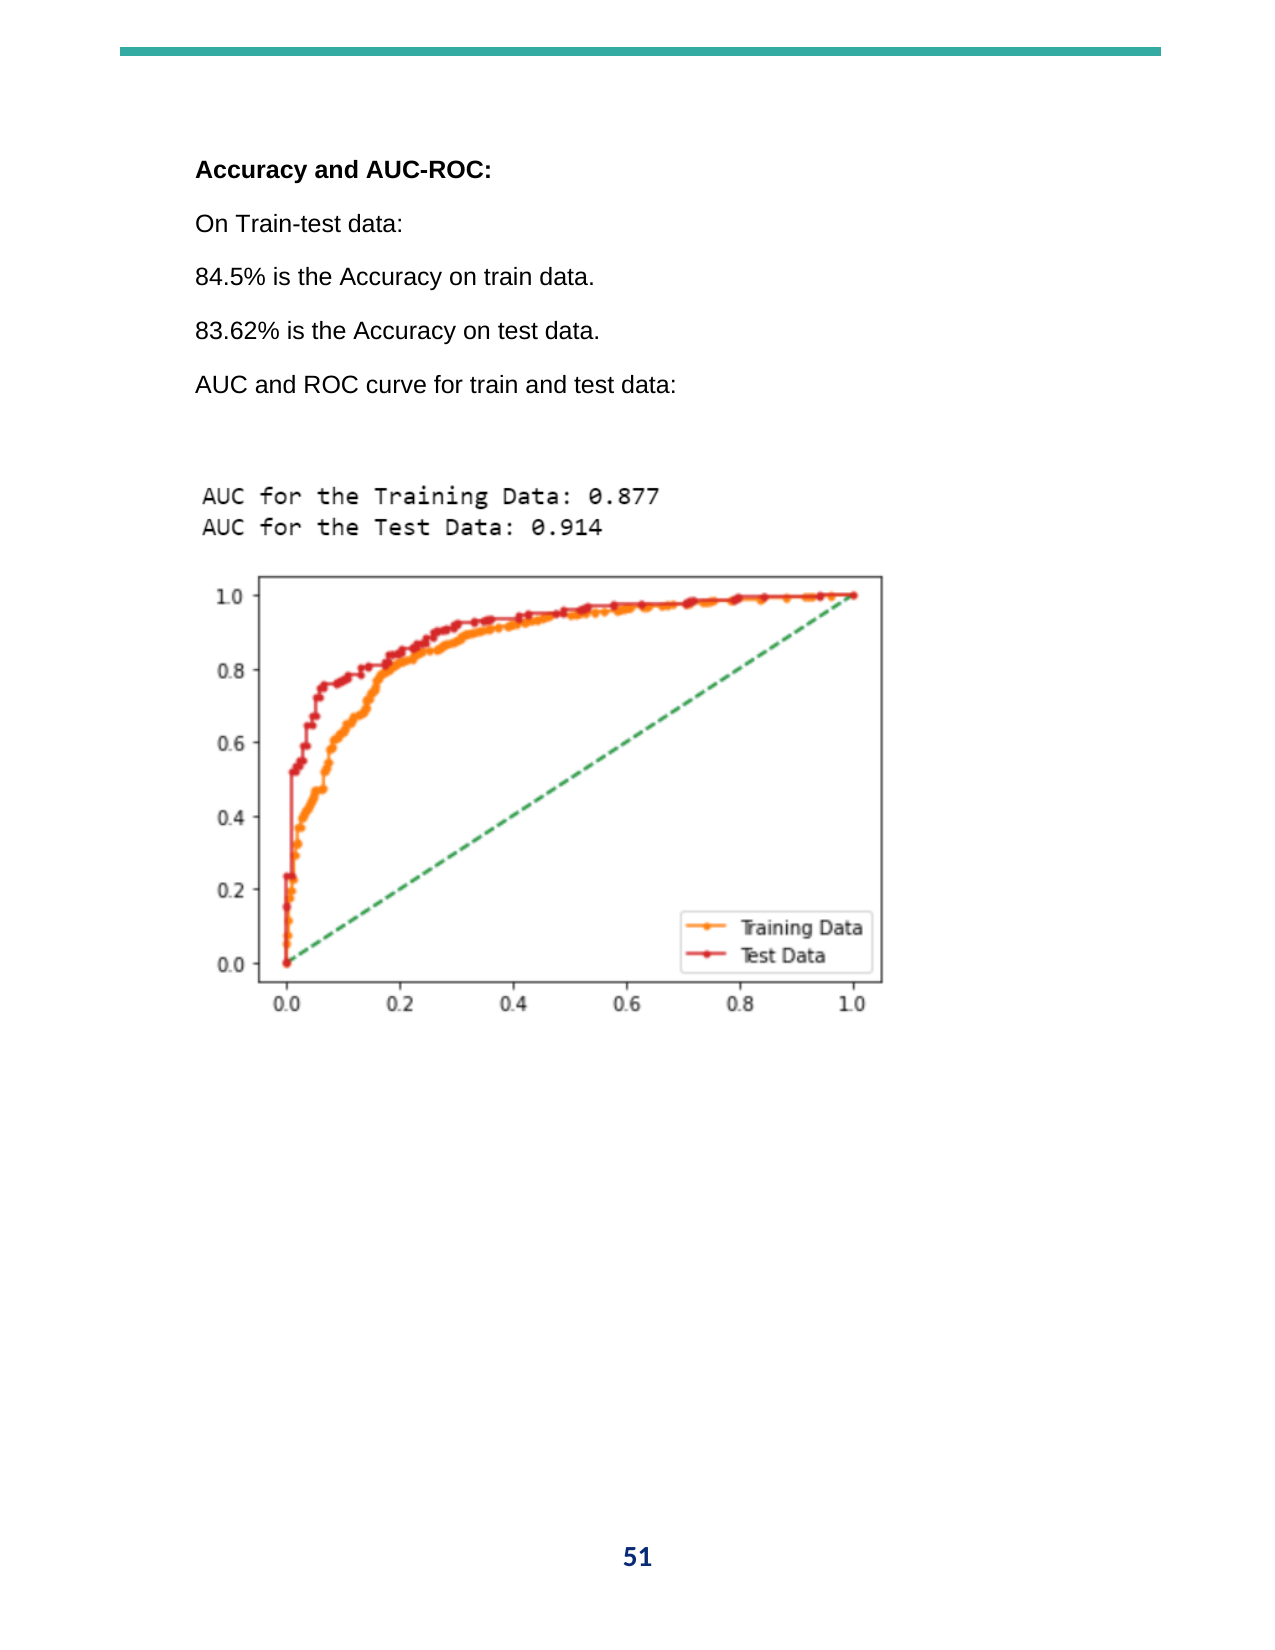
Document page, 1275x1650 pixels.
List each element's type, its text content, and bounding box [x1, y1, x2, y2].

text AUC and ROC curve for train and test data: [195, 370, 1155, 399]
text Accuracy and AUC-ROC: [195, 155, 1155, 184]
text 84.5% is the Accuracy on train data. [195, 262, 1155, 291]
text On Train-test data: [195, 209, 1155, 237]
text 83.62% is the Accuracy on test data. [195, 316, 1155, 345]
picture [195, 477, 905, 1026]
